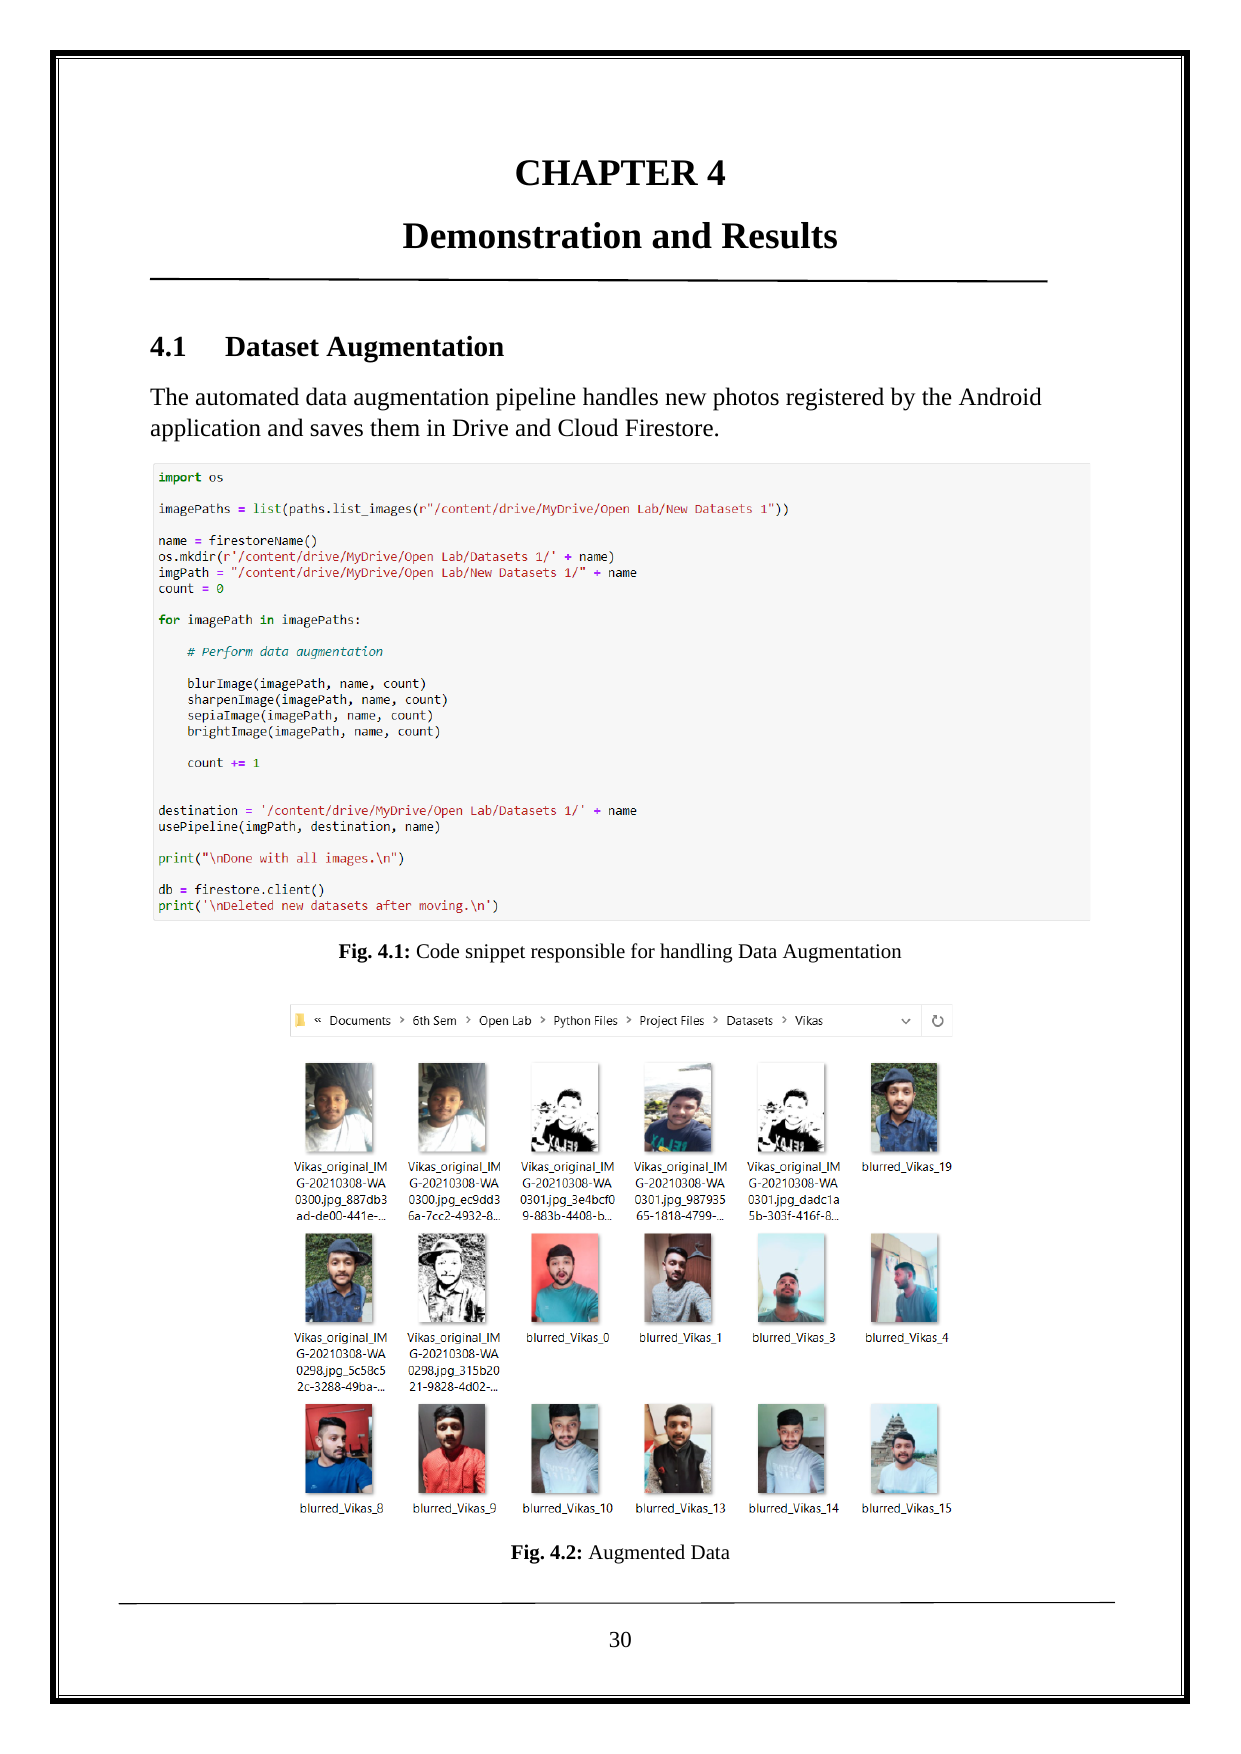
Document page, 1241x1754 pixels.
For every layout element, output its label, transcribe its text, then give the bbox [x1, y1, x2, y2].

picture [150, 460, 1091, 921]
text Fig. 4.1: Code snippet responsible for handling Data Augmentation [150, 939, 1090, 963]
text Fig. 4.2: Augmented Data [150, 1540, 1090, 1564]
text Demonstration and Results [150, 213, 1090, 256]
text 4.1 Dataset Augmentation [150, 329, 1090, 363]
text CHAPTER 4 [150, 150, 1090, 193]
picture [287, 1001, 953, 1522]
text The automated data augmentation pipeline handles new photos registered by the Android application and saves them in Drive and Cloud Firestore. [150, 382, 1090, 442]
